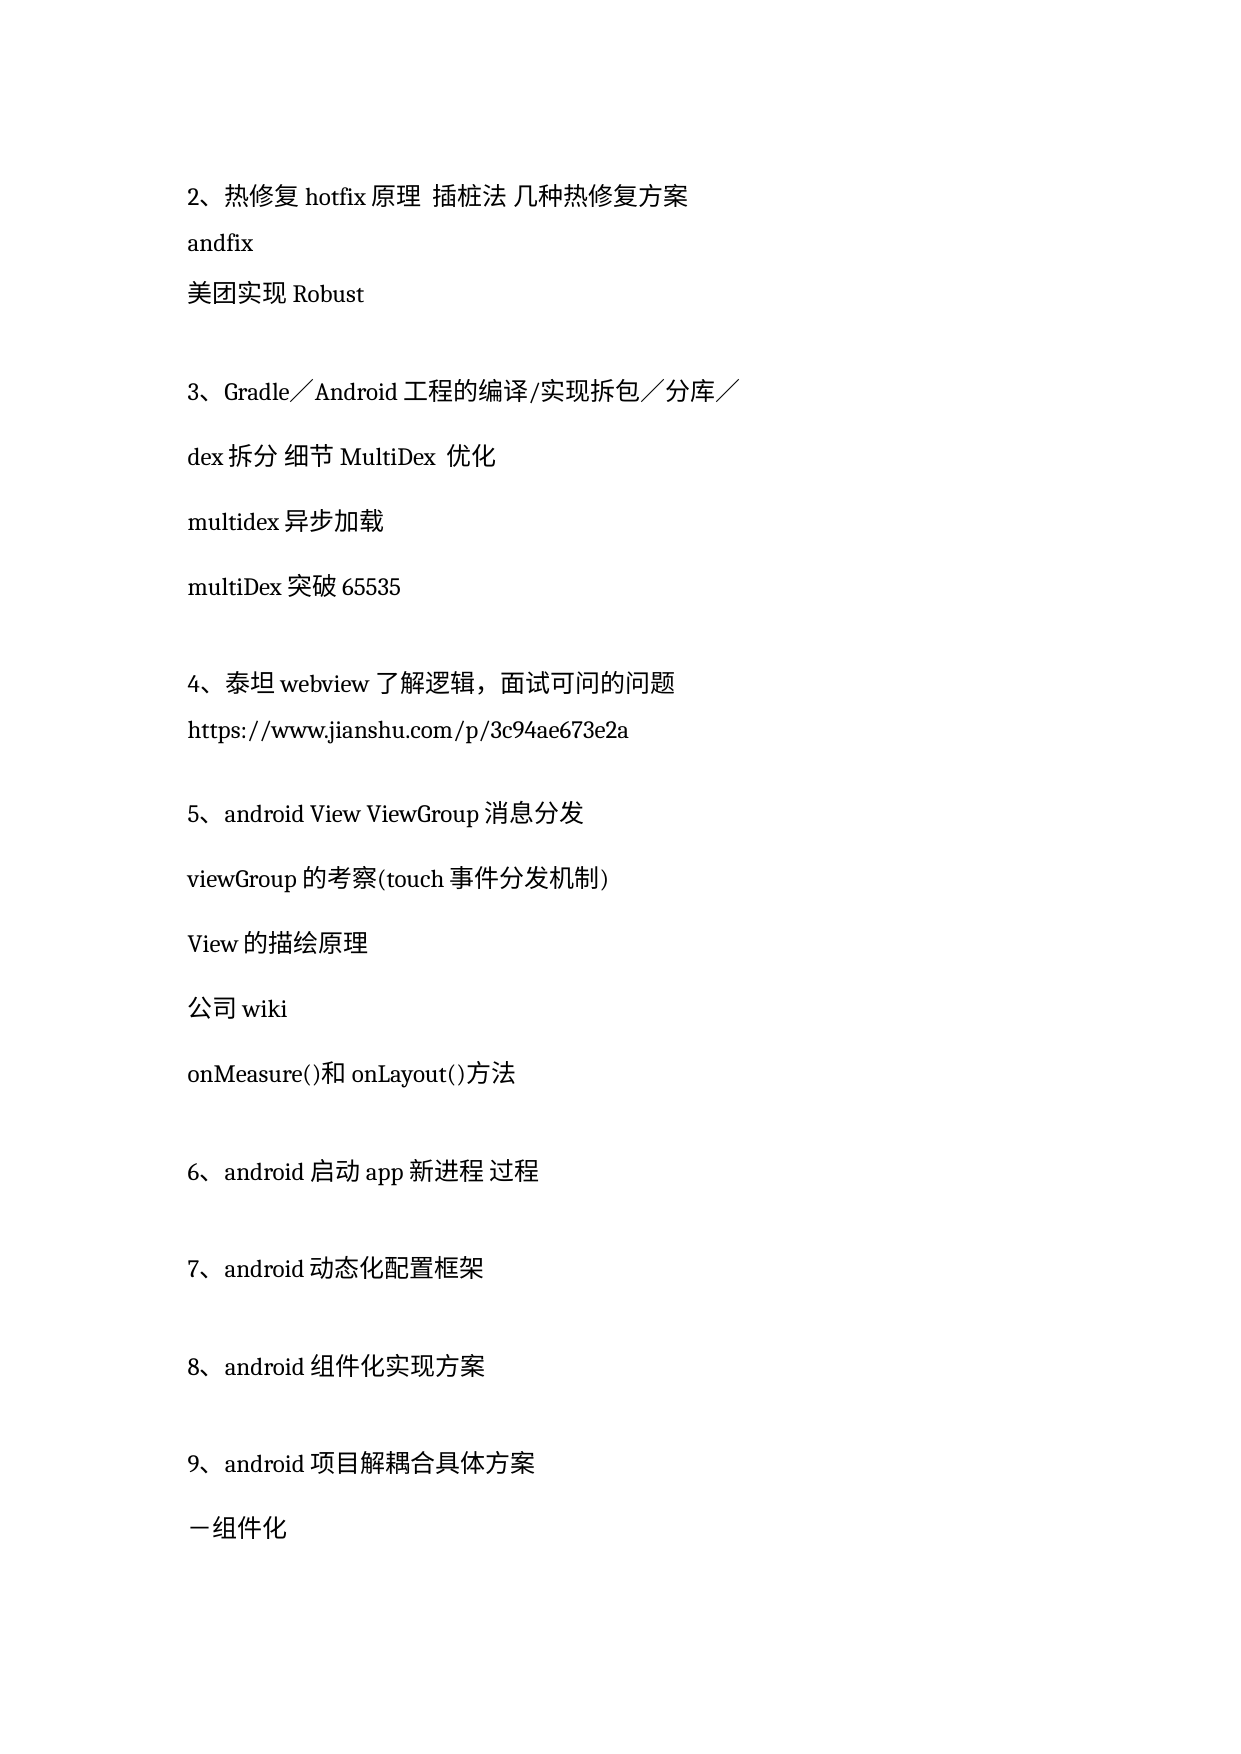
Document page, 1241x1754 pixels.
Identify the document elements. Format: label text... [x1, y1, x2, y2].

text onMeasure()和onLayout()方法 [187, 1039, 1053, 1104]
text 7、android动态化配置框架 [187, 1234, 1053, 1299]
text multidex 异步加载 [187, 487, 1053, 552]
text 公司wiki [187, 974, 1053, 1039]
text andfix [187, 227, 1053, 259]
text 美团实现Robust [187, 259, 1053, 324]
text viewGroup的考察(touch事件分发机制) [187, 844, 1053, 909]
text https://www.jianshu.com/p/3c94ae673e2a [187, 714, 1053, 747]
text 9、android项目解耦合具体方案 [187, 1429, 1053, 1494]
text 6、android 启动 app 新进程 过程 [187, 1137, 1053, 1202]
text dex拆分 细节 MultiDex 优化 [187, 422, 1053, 487]
text 2、热修复 hotfix 原理 插桩法 几种热修复方案 [187, 162, 1053, 227]
text 8、android组件化实现方案 [187, 1332, 1053, 1397]
text －组件化 [187, 1494, 1053, 1559]
text multiDex突破65535 [187, 552, 1053, 617]
text View的描绘原理 [187, 909, 1053, 974]
text 5、android View ViewGroup 消息分发 [187, 779, 1053, 844]
text 4、泰坦 webview 了解逻辑，面试可问的问题 [187, 649, 1053, 714]
text 3、Gradle／Android工程的编译/实现拆包／分库／ [187, 357, 1053, 422]
